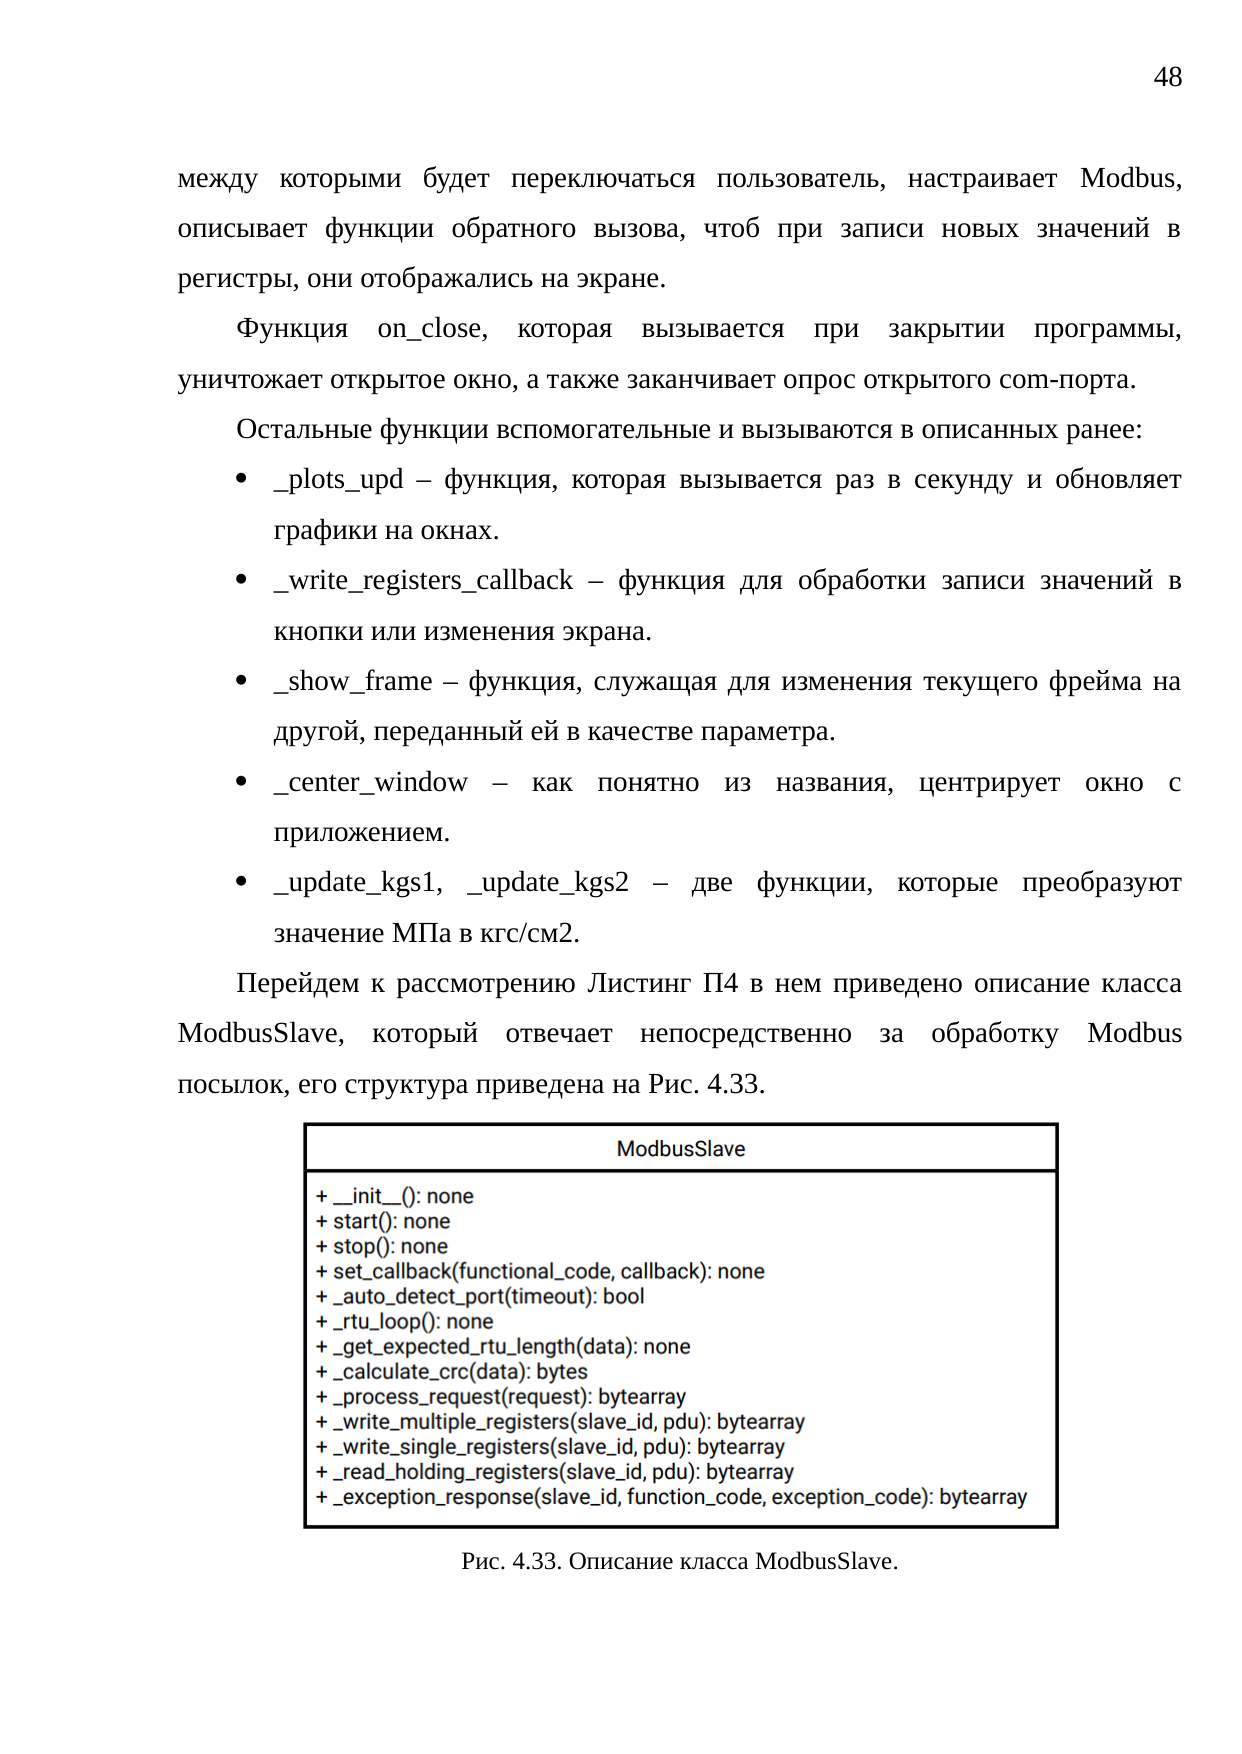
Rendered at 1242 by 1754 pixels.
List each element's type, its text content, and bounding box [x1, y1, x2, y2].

list _center_window – как понятно из названия, центрирует окно с приложением. [236, 764, 1183, 848]
list _update_kgs1, _update_kgs2 – две функции, которые преобразуют значение МПа в кгс/см2. [236, 864, 1183, 948]
list _show_frame – функция, служащая для изменения текущего фрейма на другой, переданный ей в качестве параметра. [236, 663, 1183, 747]
text Функция on_close, которая вызывается при закрытии программы, уничтожает открытое окно, а также заканчивает опрос открытого com-порта. [177, 311, 1183, 394]
picture [297, 1116, 1063, 1530]
list _plots_upd – функция, которая вызывается раз в секунду и обновляет графики на окнах. [236, 462, 1183, 546]
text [177, 160, 1183, 294]
list _write_registers_callback – функция для обработки записи значений в кнопки или изменения экрана. [236, 562, 1183, 646]
text Остальные функции вспомогательные и вызываются в описанных ранее: [177, 411, 1183, 445]
